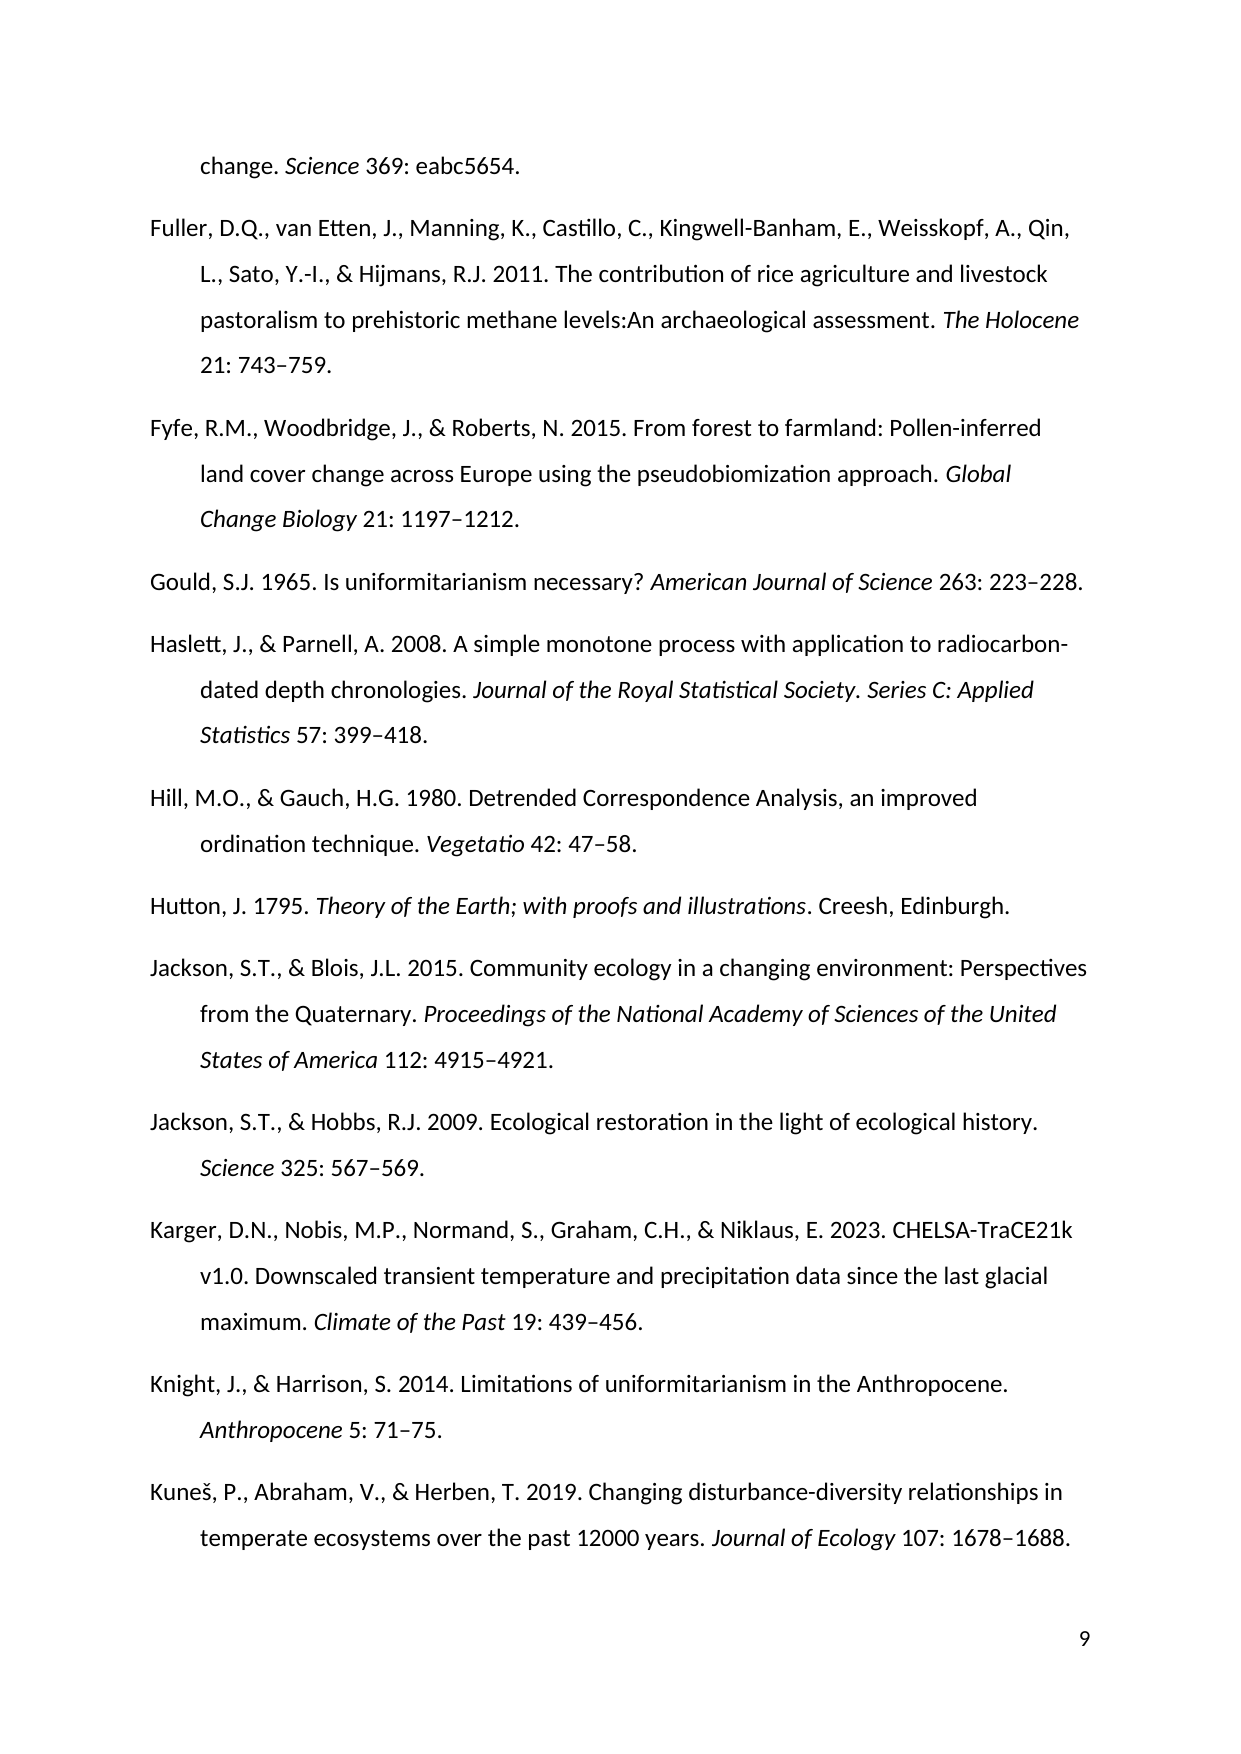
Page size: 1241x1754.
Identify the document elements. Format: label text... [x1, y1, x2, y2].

text Hutton, J. 1795. Theory of the Earth; with proofs and illustrations. Creesh, Edinburgh. [150, 890, 1090, 921]
text Gould, S.J. 1965. Is uniformitarianism necessary? American Journal of Science 263: 223–228. [150, 566, 1090, 596]
text Knight, J., & Harrison, S. 2014. Limitations of uniformitarianism in the Anthropocene. Anthropocene 5: 71–75. [150, 1368, 1090, 1445]
text Fyfe, R.M., Woodbridge, J., & Roberts, N. 2015. From forest to farmland: Pollen-inferred land cover change across Europe using the pseudobiomization approach. Global Change Biology 21: 1197–1212. [150, 412, 1090, 534]
text Fuller, D.Q., van Etten, J., Manning, K., Castillo, C., Kingwell-Banham, E., Weisskopf, A., Qin, L., Sato, Y.-I., & Hijmans, R.J. 2011. The contribution of rice agriculture and livestock pastoralism to prehistoric methane levels:An archaeological assessment. The Holocene 21: 743–759. [150, 212, 1090, 380]
text Hill, M.O., & Gauch, H.G. 1980. Detrended Correspondence Analysis, an improved ordination technique. Vegetatio 42: 47–58. [150, 782, 1090, 858]
text Jackson, S.T., & Hobbs, R.J. 2009. Ecological restoration in the light of ecological history. Science 325: 567–569. [150, 1106, 1090, 1183]
text Haslett, J., & Parnell, A. 2008. A simple monotone process with application to radiocarbon-dated depth chronologies. Journal of the Royal Statistical Society. Series C: Applied Statistics 57: 399–418. [150, 628, 1090, 750]
text Karger, D.N., Nobis, M.P., Normand, S., Graham, C.H., & Niklaus, E. 2023. CHELSA-TraCE21k v1.0. Downscaled transient temperature and precipitation data since the last glacial maximum. Climate of the Past 19: 439–456. [150, 1214, 1090, 1337]
text Jackson, S.T., & Blois, J.L. 2015. Community ecology in a changing environment: Perspectives from the Quaternary. Proceedings of the National Academy of Sciences of the United States of America 112: 4915–4921. [150, 953, 1090, 1074]
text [150, 150, 1090, 181]
text Kuneš, P., Abraham, V., & Herben, T. 2019. Changing disturbance-diversity relationships in temperate ecosystems over the past 12000 years. Journal of Ecology 107: 1678–1688. [150, 1477, 1090, 1553]
